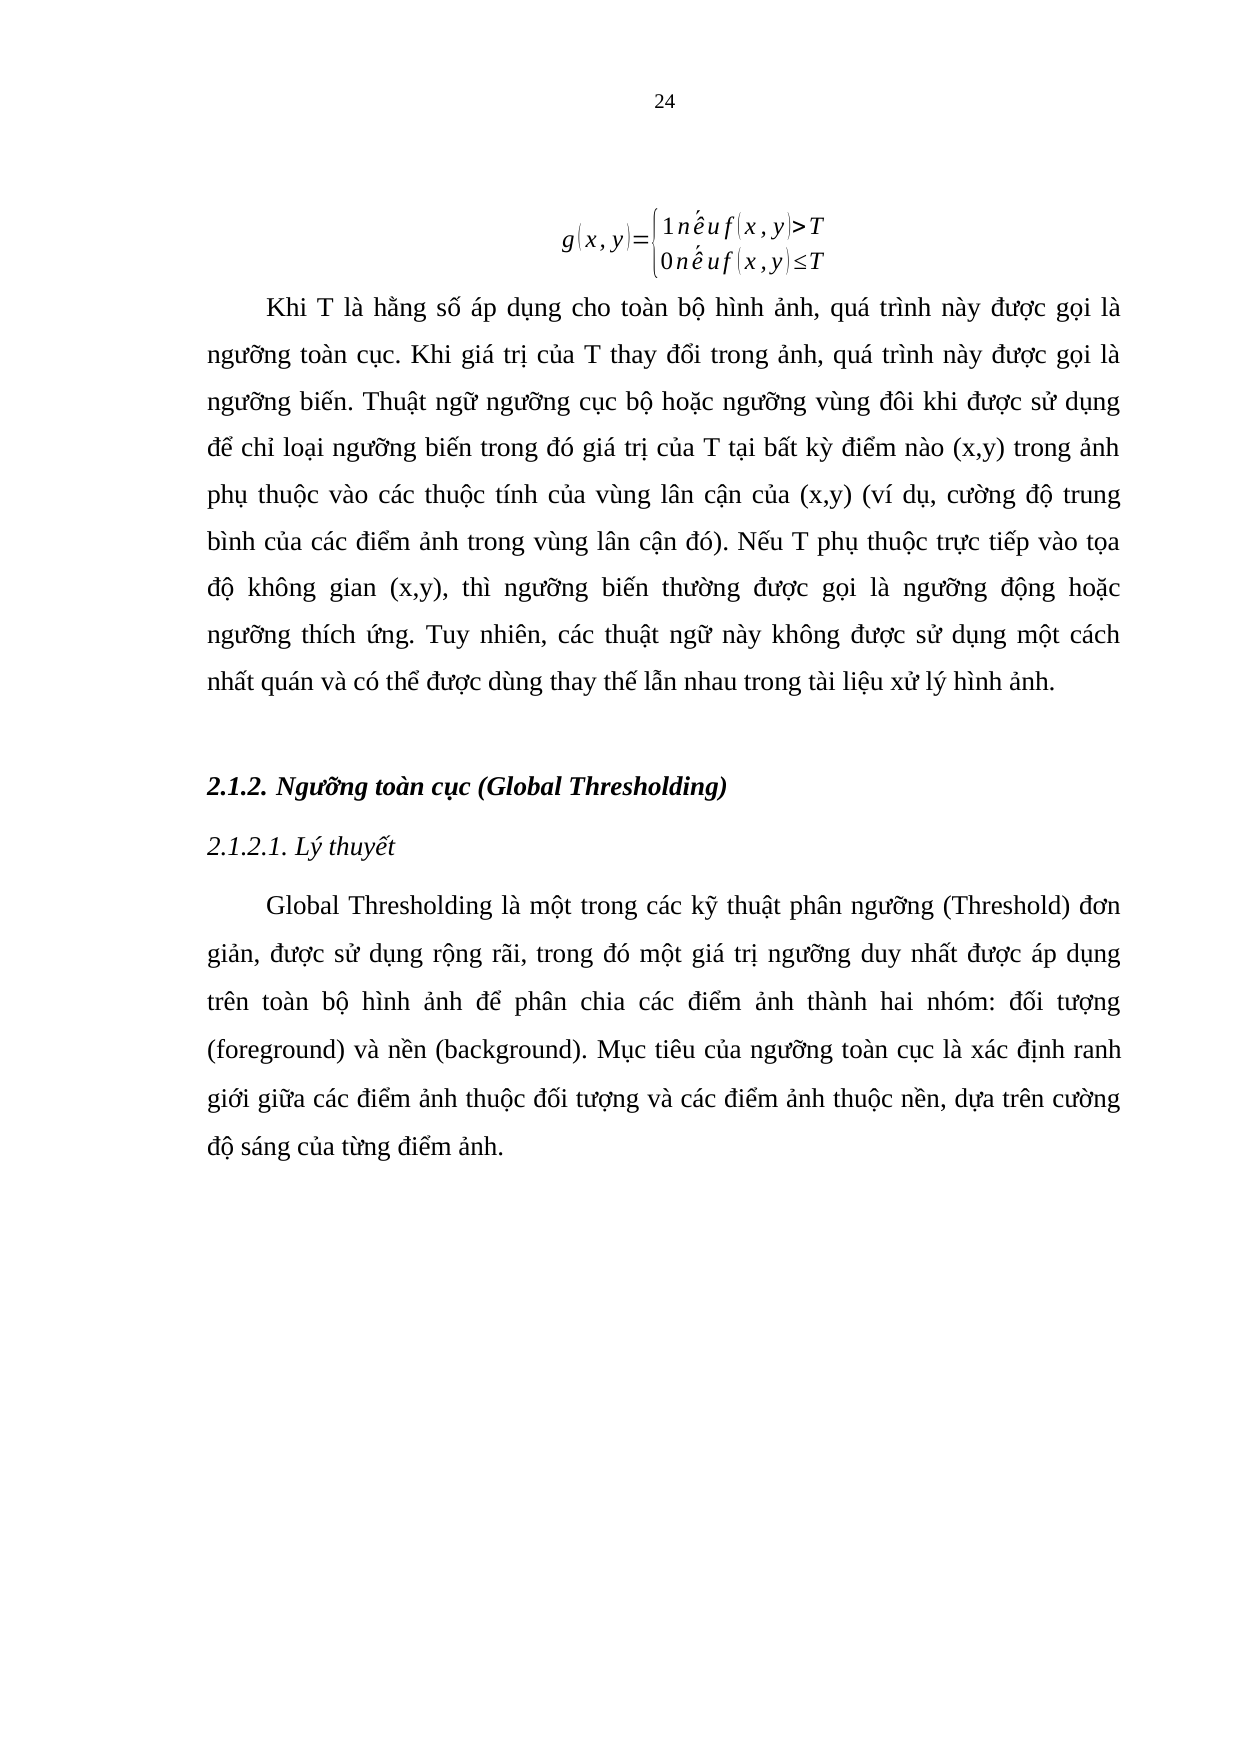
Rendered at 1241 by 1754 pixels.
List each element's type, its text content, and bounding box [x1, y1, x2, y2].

subtitle 2.1.2.1. Lý thuyết [207, 829, 1122, 861]
subtitle 2.1.2. Ngưỡng toàn cục (Global Thresholding) [207, 770, 1122, 802]
text Khi T là hằng số áp dụng cho toàn bộ hình ảnh, quá trình này được gọi là ngưỡng toàn cục. Khi giá trị của T thay đổi trong ảnh, quá trình này được gọi là ngưỡng biến. Thuật ngữ ngưỡng cục bộ hoặc ngưỡng vùng đôi khi được sử dụng để chỉ loại ngưỡng biến trong đó giá trị của T tại bất kỳ điểm nào (x,y) trong ảnh phụ thuộc vào các thuộc tính của vùng lân cận của (x,y) (ví dụ, cường độ trung bình của các điểm ảnh trong vùng lân cận đó). Nếu T phụ thuộc trực tiếp vào tọa độ không gian (x,y), thì ngưỡng biến thường được gọi là ngưỡng động hoặc ngưỡng thích ứng. Tuy nhiên, các thuật ngữ này không được sử dụng một cách nhất quán và có thể được dùng thay thế lẫn nhau trong tài liệu xử lý hình ảnh. [207, 291, 1122, 696]
text Global Thresholding là một trong các kỹ thuật phân ngưỡng (Threshold) đơn giản, được sử dụng rộng rãi, trong đó một giá trị ngưỡng duy nhất được áp dụng trên toàn bộ hình ảnh để phân chia các điểm ảnh thành hai nhóm: đối tượng (foreground) và nền (background). Mục tiêu của ngưỡng toàn cục là xác định ranh giới giữa các điểm ảnh thuộc đối tượng và các điểm ảnh thuộc nền, dựa trên cường độ sáng của từng điểm ảnh. [207, 889, 1122, 1161]
